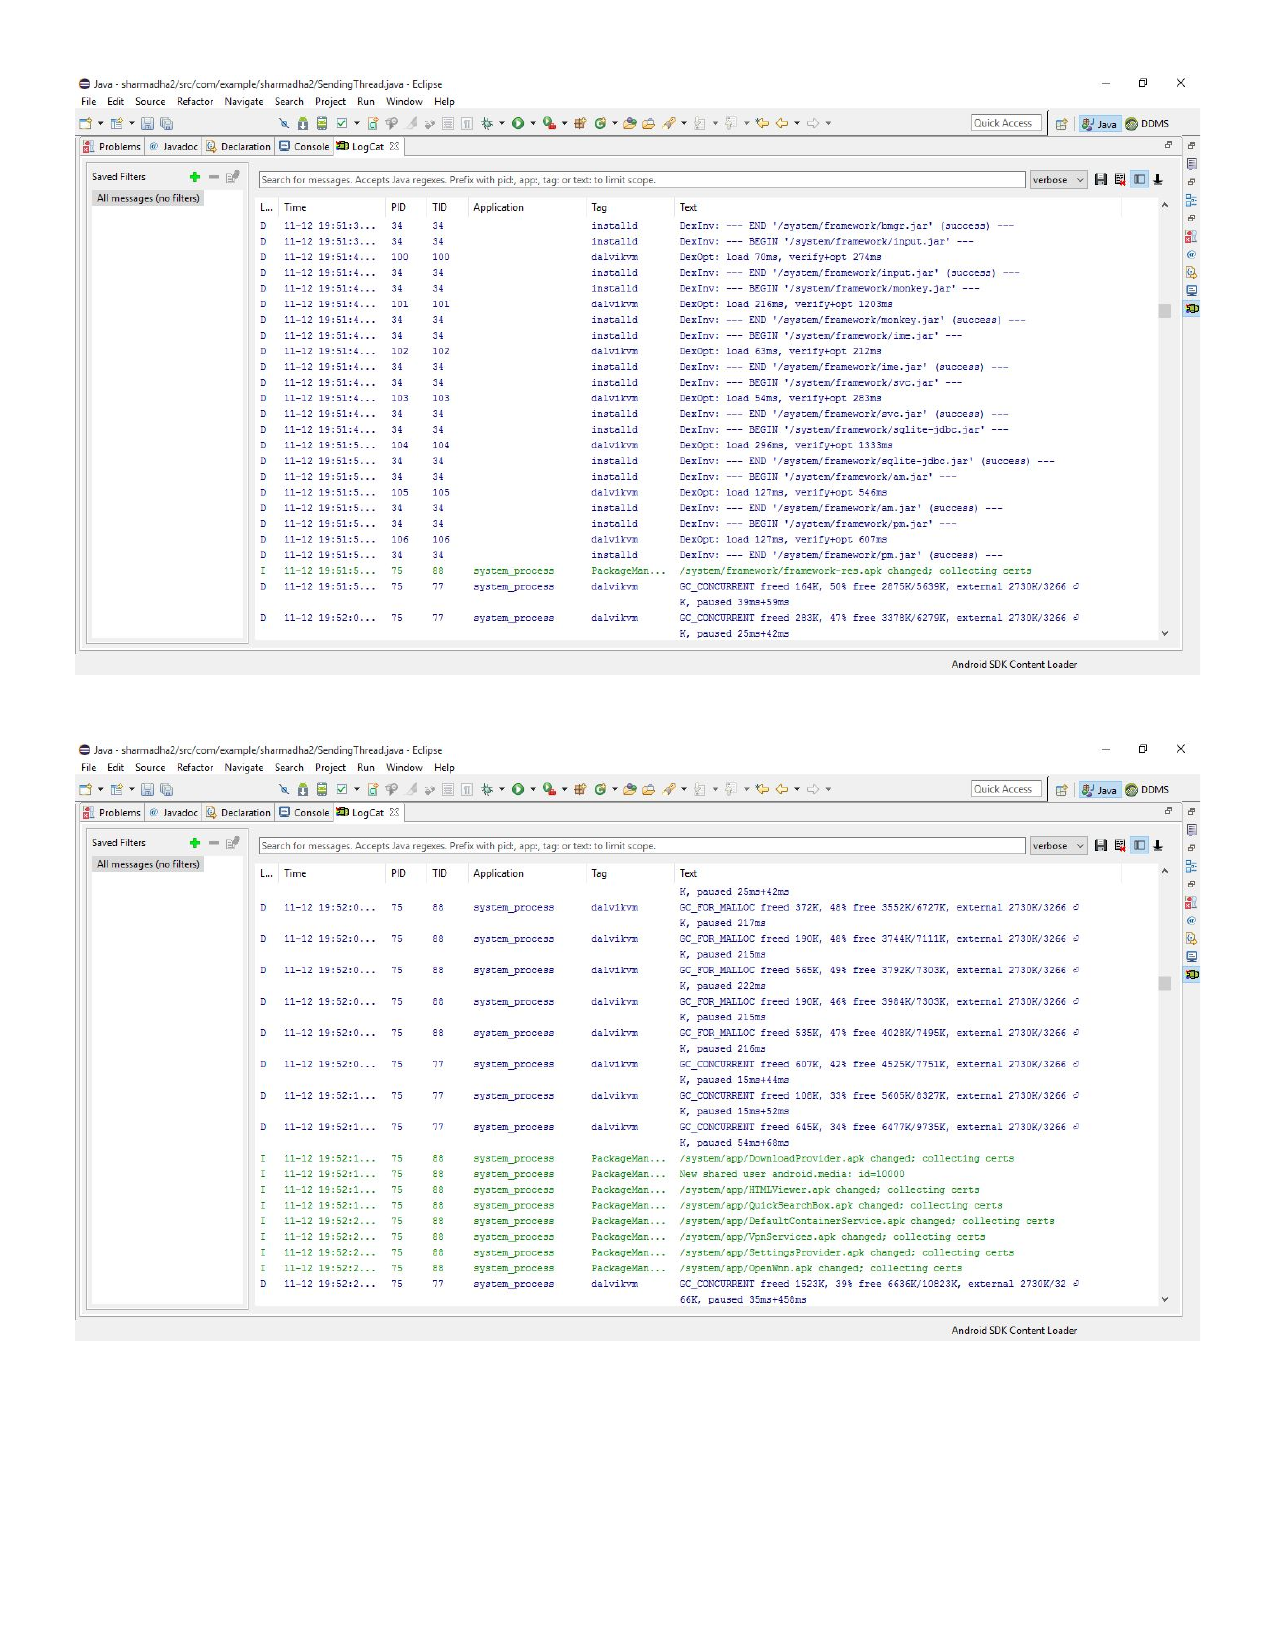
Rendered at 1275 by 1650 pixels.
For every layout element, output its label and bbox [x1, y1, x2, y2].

picture [75, 75, 1200, 675]
picture [75, 740, 1200, 1341]
